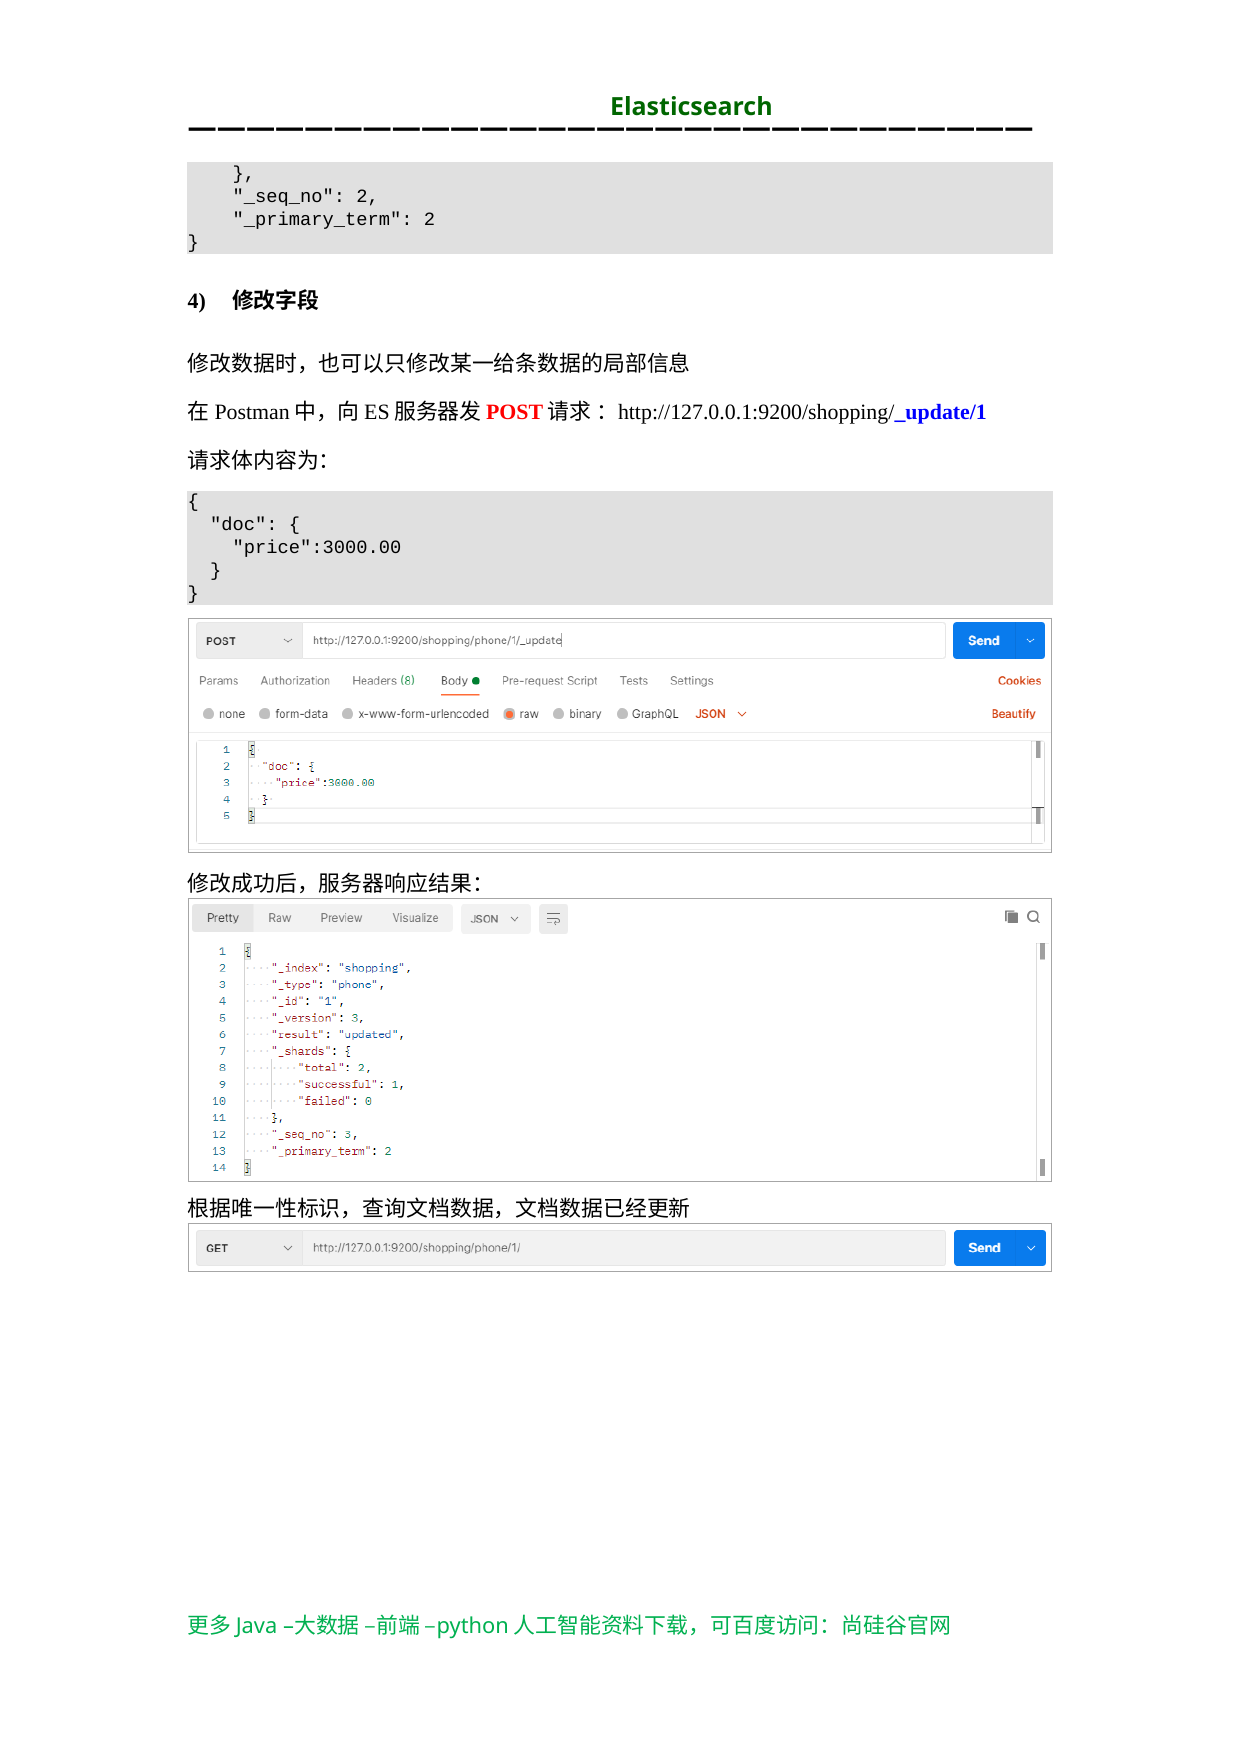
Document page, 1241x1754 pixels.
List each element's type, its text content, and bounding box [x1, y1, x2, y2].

text "price":3000.00 [187, 536, 1053, 559]
text 在 Postman中，向ES服务器发POST请求 ：http://127.0.0.1:9200/shopping/_update/1 [187, 394, 1053, 426]
subtitle 修改字段 [187, 283, 1053, 315]
text 修改数据时，也可以只修改某一给条数据的局部信息 [187, 346, 1053, 378]
text "_primary_term": 2 [187, 208, 1053, 231]
text } [187, 559, 1053, 582]
picture [189, 899, 1051, 1181]
text "_seq_no": 2, [187, 185, 1053, 208]
picture [189, 619, 1051, 852]
text 修改成功后，服务器响应结果： [187, 865, 1053, 898]
text 根据唯一性标识，查询文档数据，文档数据已经更新 [187, 1190, 1053, 1223]
picture [189, 1224, 1051, 1271]
text { [187, 491, 1053, 513]
text 请求体内容为： [187, 442, 1053, 475]
text } [187, 231, 1053, 254]
text "doc": { [187, 513, 1053, 536]
text } [187, 582, 1053, 605]
text }, [187, 162, 1053, 185]
